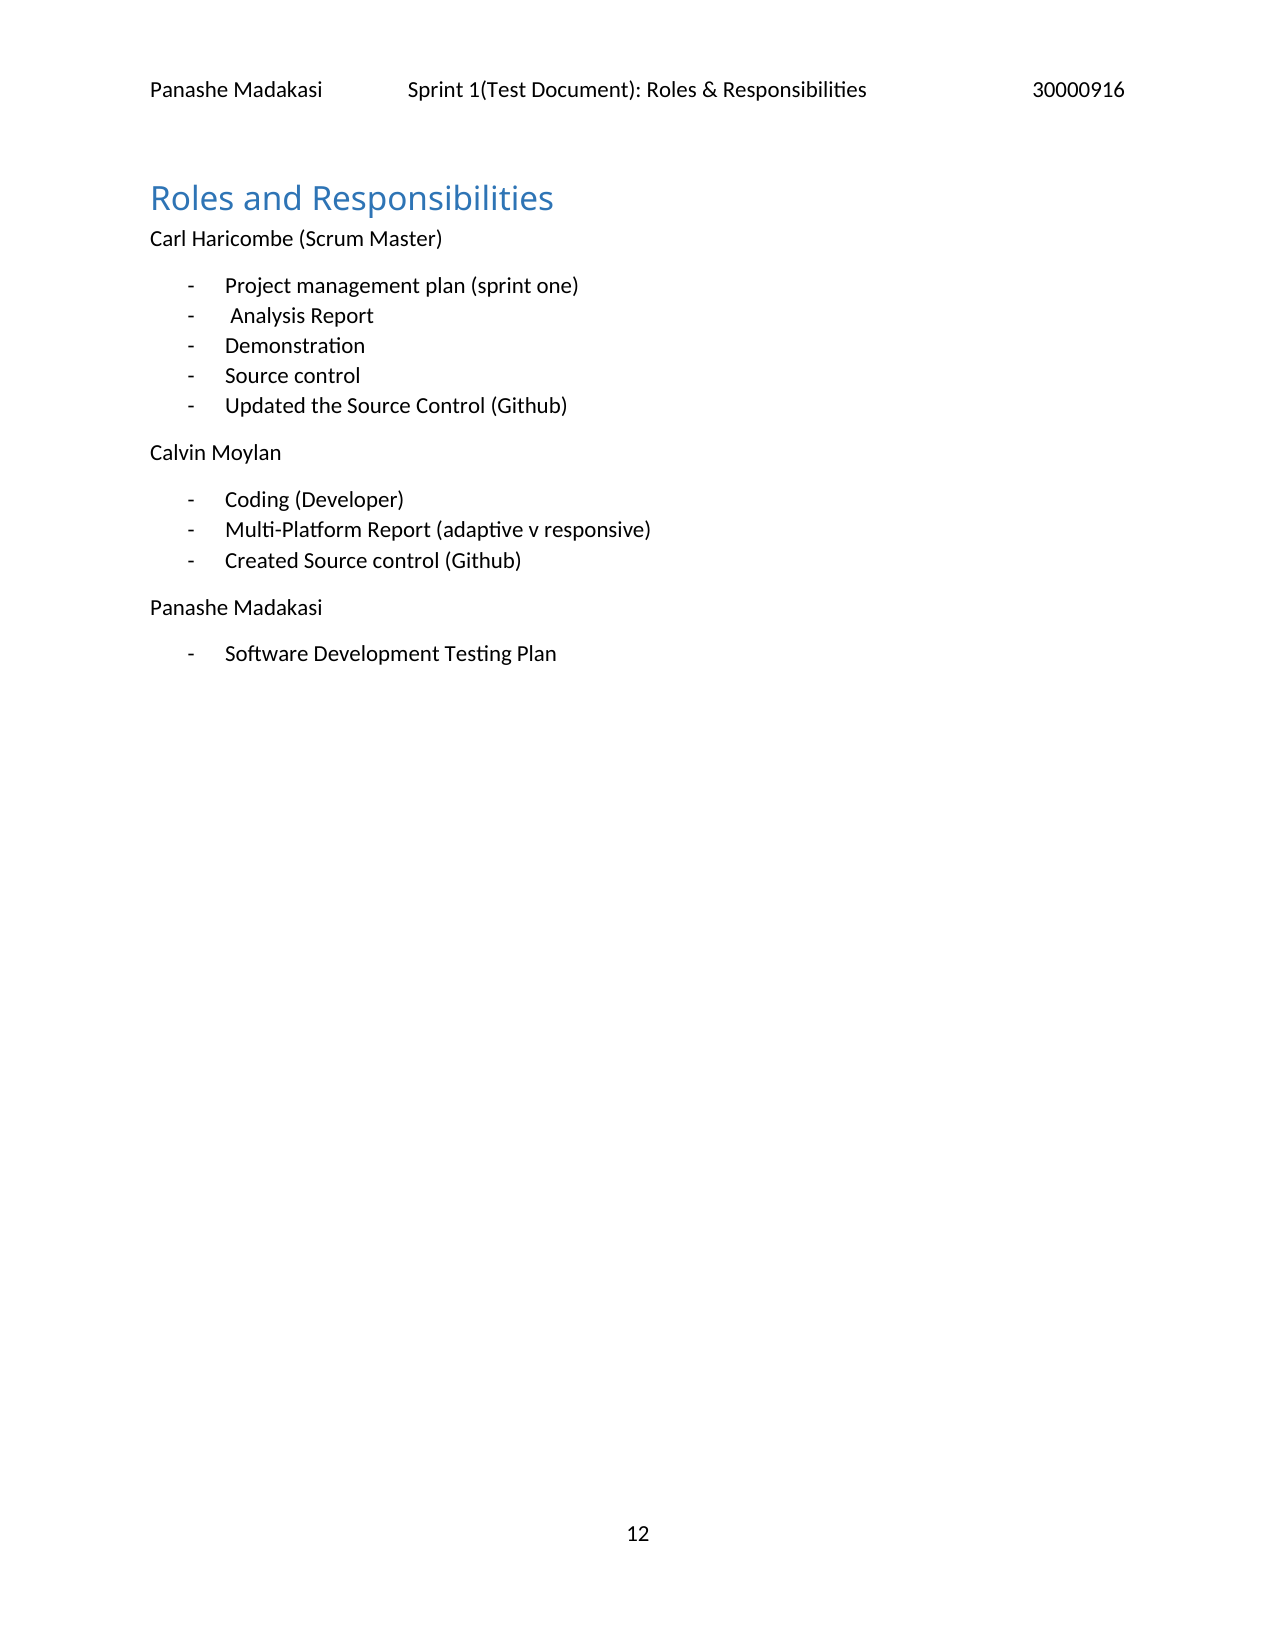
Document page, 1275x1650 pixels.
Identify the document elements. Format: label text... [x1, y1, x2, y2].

list Software Development Testing Plan [187, 639, 1125, 668]
list Updated the Source Control (Github) [187, 392, 1125, 420]
list Analysis Report [187, 301, 1125, 329]
list Coding (Developer) [187, 485, 1125, 513]
list Source control [187, 361, 1125, 389]
text Panashe Madakasi [150, 593, 1125, 621]
subtitle Roles and Responsibilities [150, 175, 1125, 220]
list Demonstration [187, 331, 1125, 359]
text Carl Haricombe (Scrum Master) [150, 224, 1125, 252]
list Multi-Platform Report (adaptive v responsive) [187, 516, 1125, 544]
text Calvin Moylan [150, 438, 1125, 467]
list Project management plan (sprint one) [187, 271, 1125, 299]
list Created Source control (Github) [187, 546, 1125, 574]
